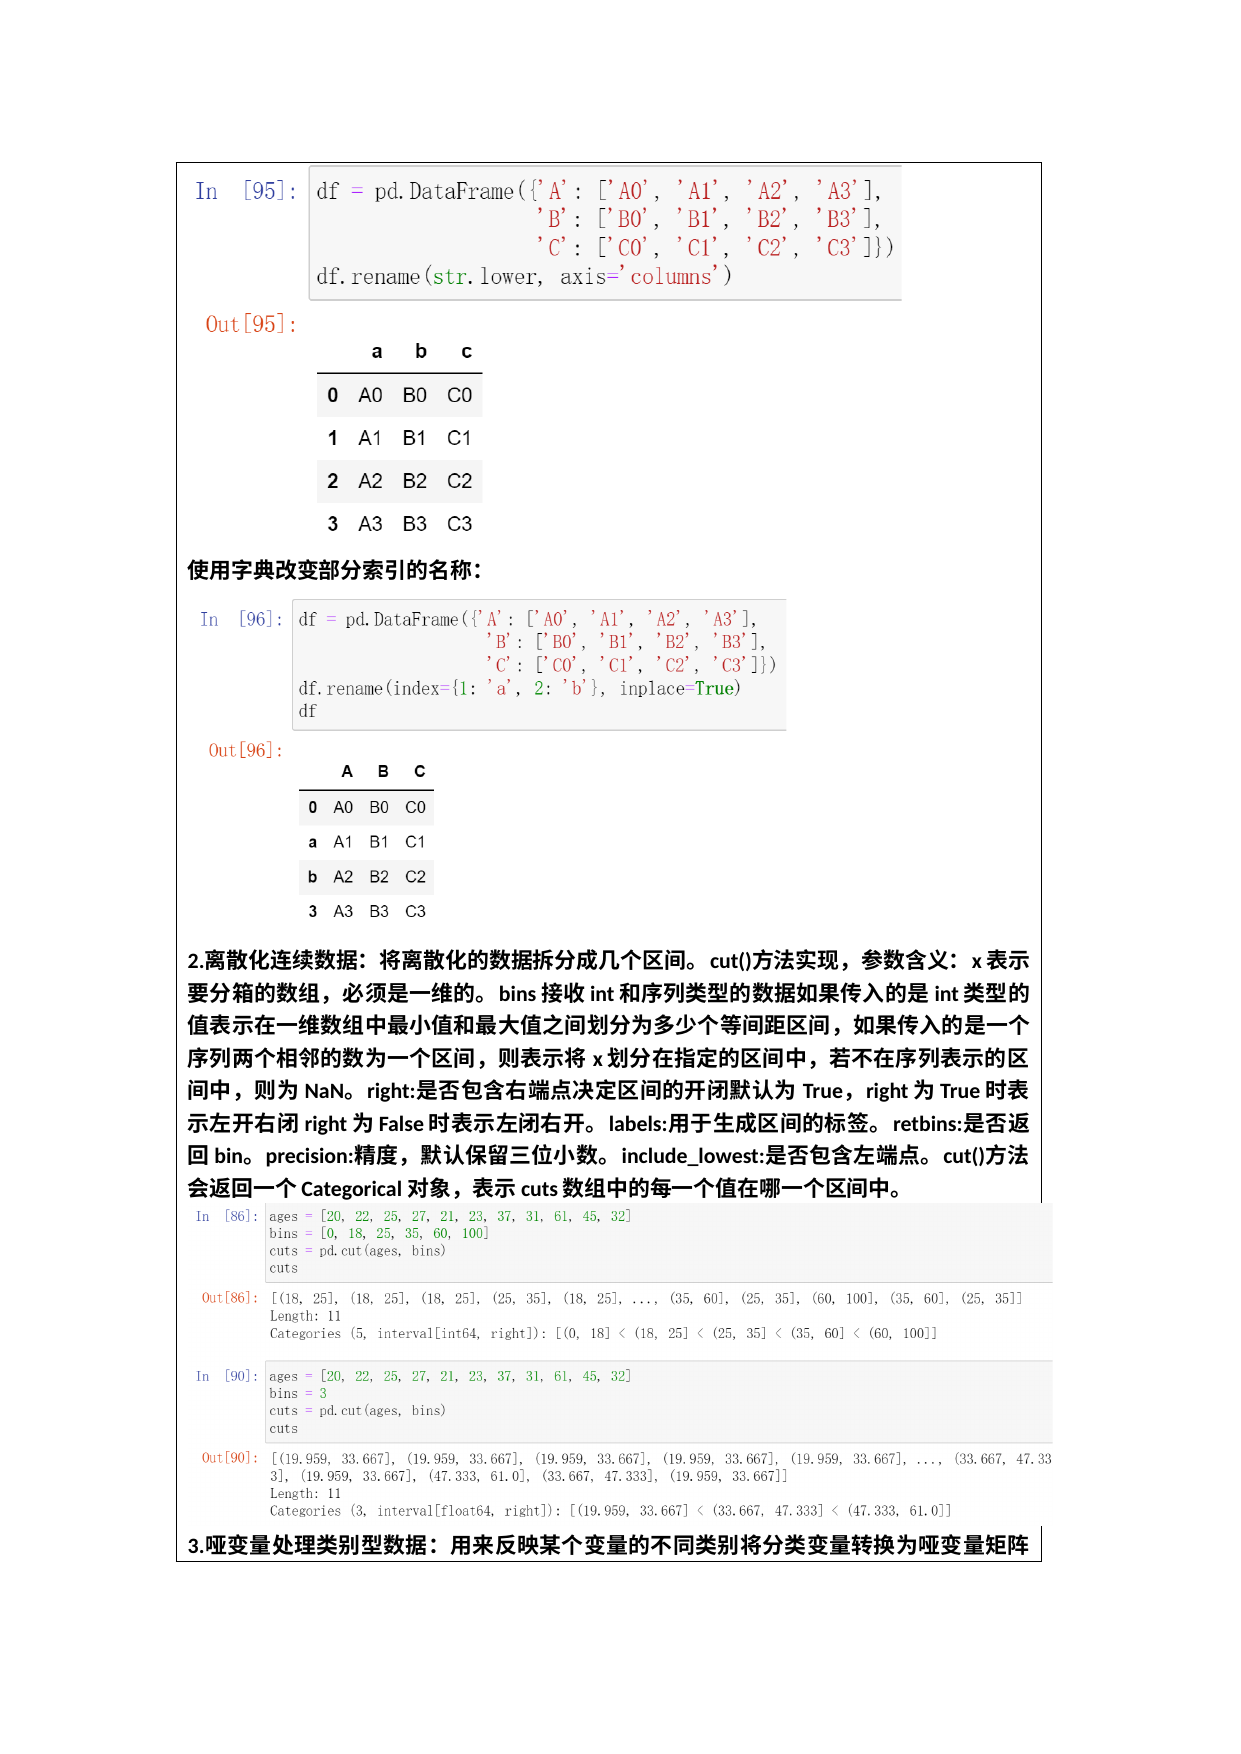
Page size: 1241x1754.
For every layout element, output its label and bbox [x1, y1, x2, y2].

picture [187, 1203, 1053, 1526]
picture [187, 163, 902, 538]
picture [187, 585, 787, 930]
table_cell [177, 163, 1041, 1561]
